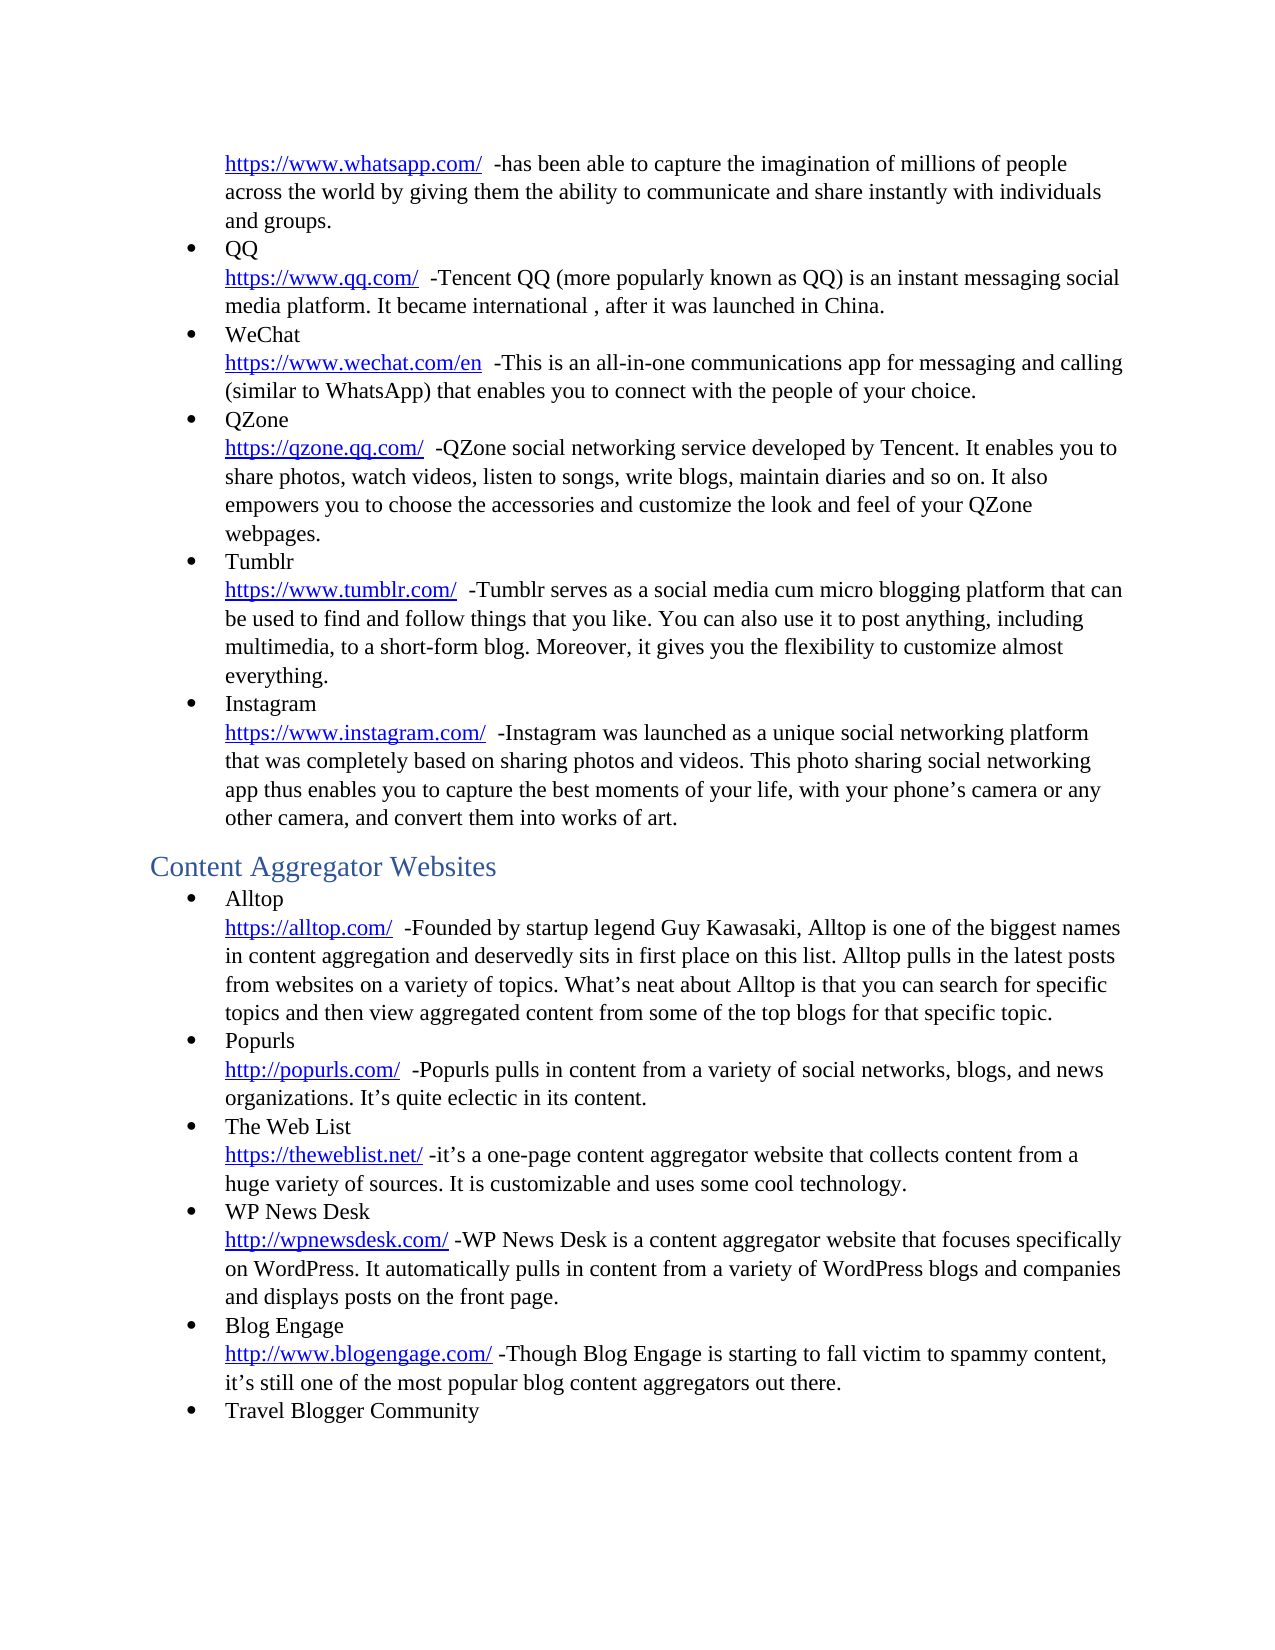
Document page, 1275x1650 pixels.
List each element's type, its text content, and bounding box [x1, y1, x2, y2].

list Instagram [187, 690, 1125, 717]
list https://www.qq.com/ -Tencent QQ (more popularly known as QQ) is an instant messaging social media platform. It became international , after it was launched in China. [225, 264, 1125, 318]
list https://www.tumblr.com/ -Tumblr serves as a social media cum micro blogging platform that can be used to find and follow things that you like. You can also use it to post anything, including multimedia, to a short-form blog. Moreover, it gives you the flexibility to customize almost everything. [225, 577, 1125, 688]
list https://www.instagram.com/ -Instagram was launched as a unique social networking platform that was completely based on sharing photos and videos. This photo sharing social networking app thus enables you to capture the best moments of your life, with your phone’s camera or any other camera, and convert them into works of art. [225, 719, 1125, 830]
subtitle Content Aggregator Websites [150, 849, 1125, 883]
list http://www.blogengage.com/ -Though Blog Engage is starting to fall victim to spammy content, it’s still one of the most popular blog content aggregators out there. [225, 1340, 1125, 1395]
list https://alltop.com/ -Founded by startup legend Guy Kawasaki, Alltop is one of the biggest names in content aggregation and deservedly sits in first place on this list. Alltop pulls in the latest posts from websites on a variety of topics. What’s neat about Alltop is that you can search for specific topics and then view aggregated content from some of the top blogs for that specific topic. [225, 914, 1125, 1025]
list The Web List [187, 1113, 1125, 1139]
list Alltop [187, 885, 1125, 912]
list QZone [187, 406, 1125, 432]
list http://popurls.com/ -Popurls pulls in content from a variety of social networks, blogs, and news organizations. It’s quite eclectic in its content. [225, 1056, 1125, 1111]
list https://qzone.qq.com/ -QZone social networking service developed by Tencent. It enables you to share photos, watch videos, listen to songs, write blogs, maintain diaries and so on. It also empowers you to choose the accessories and customize the look and feel of your QZone webpages. [225, 434, 1125, 546]
list Popurls [187, 1027, 1125, 1054]
list https://theweblist.net/ -it’s a one-page content aggregator website that collects content from a huge variety of sources. It is customizable and uses some cool technology. [225, 1141, 1125, 1196]
list QQ [187, 235, 1125, 262]
list https://www.whatsapp.com/ -has been able to capture the imagination of millions of people across the world by giving them the ability to communicate and share instantly with individuals and groups. [225, 150, 1125, 233]
list WeChat [187, 321, 1125, 347]
list WP News Desk [187, 1198, 1125, 1224]
list Blog Engage [187, 1312, 1125, 1338]
list Tumblr [187, 548, 1125, 574]
list Travel Blogger Community [187, 1397, 1125, 1423]
list https://www.wechat.com/en -This is an all-in-one communications app for messaging and calling (similar to WhatsApp) that enables you to connect with the people of your choice. [225, 349, 1125, 404]
list http://wpnewsdesk.com/ -WP News Desk is a content aggregator website that focuses specifically on WordPress. It automatically pulls in content from a variety of WordPress blogs and companies and displays posts on the front page. [225, 1227, 1125, 1310]
